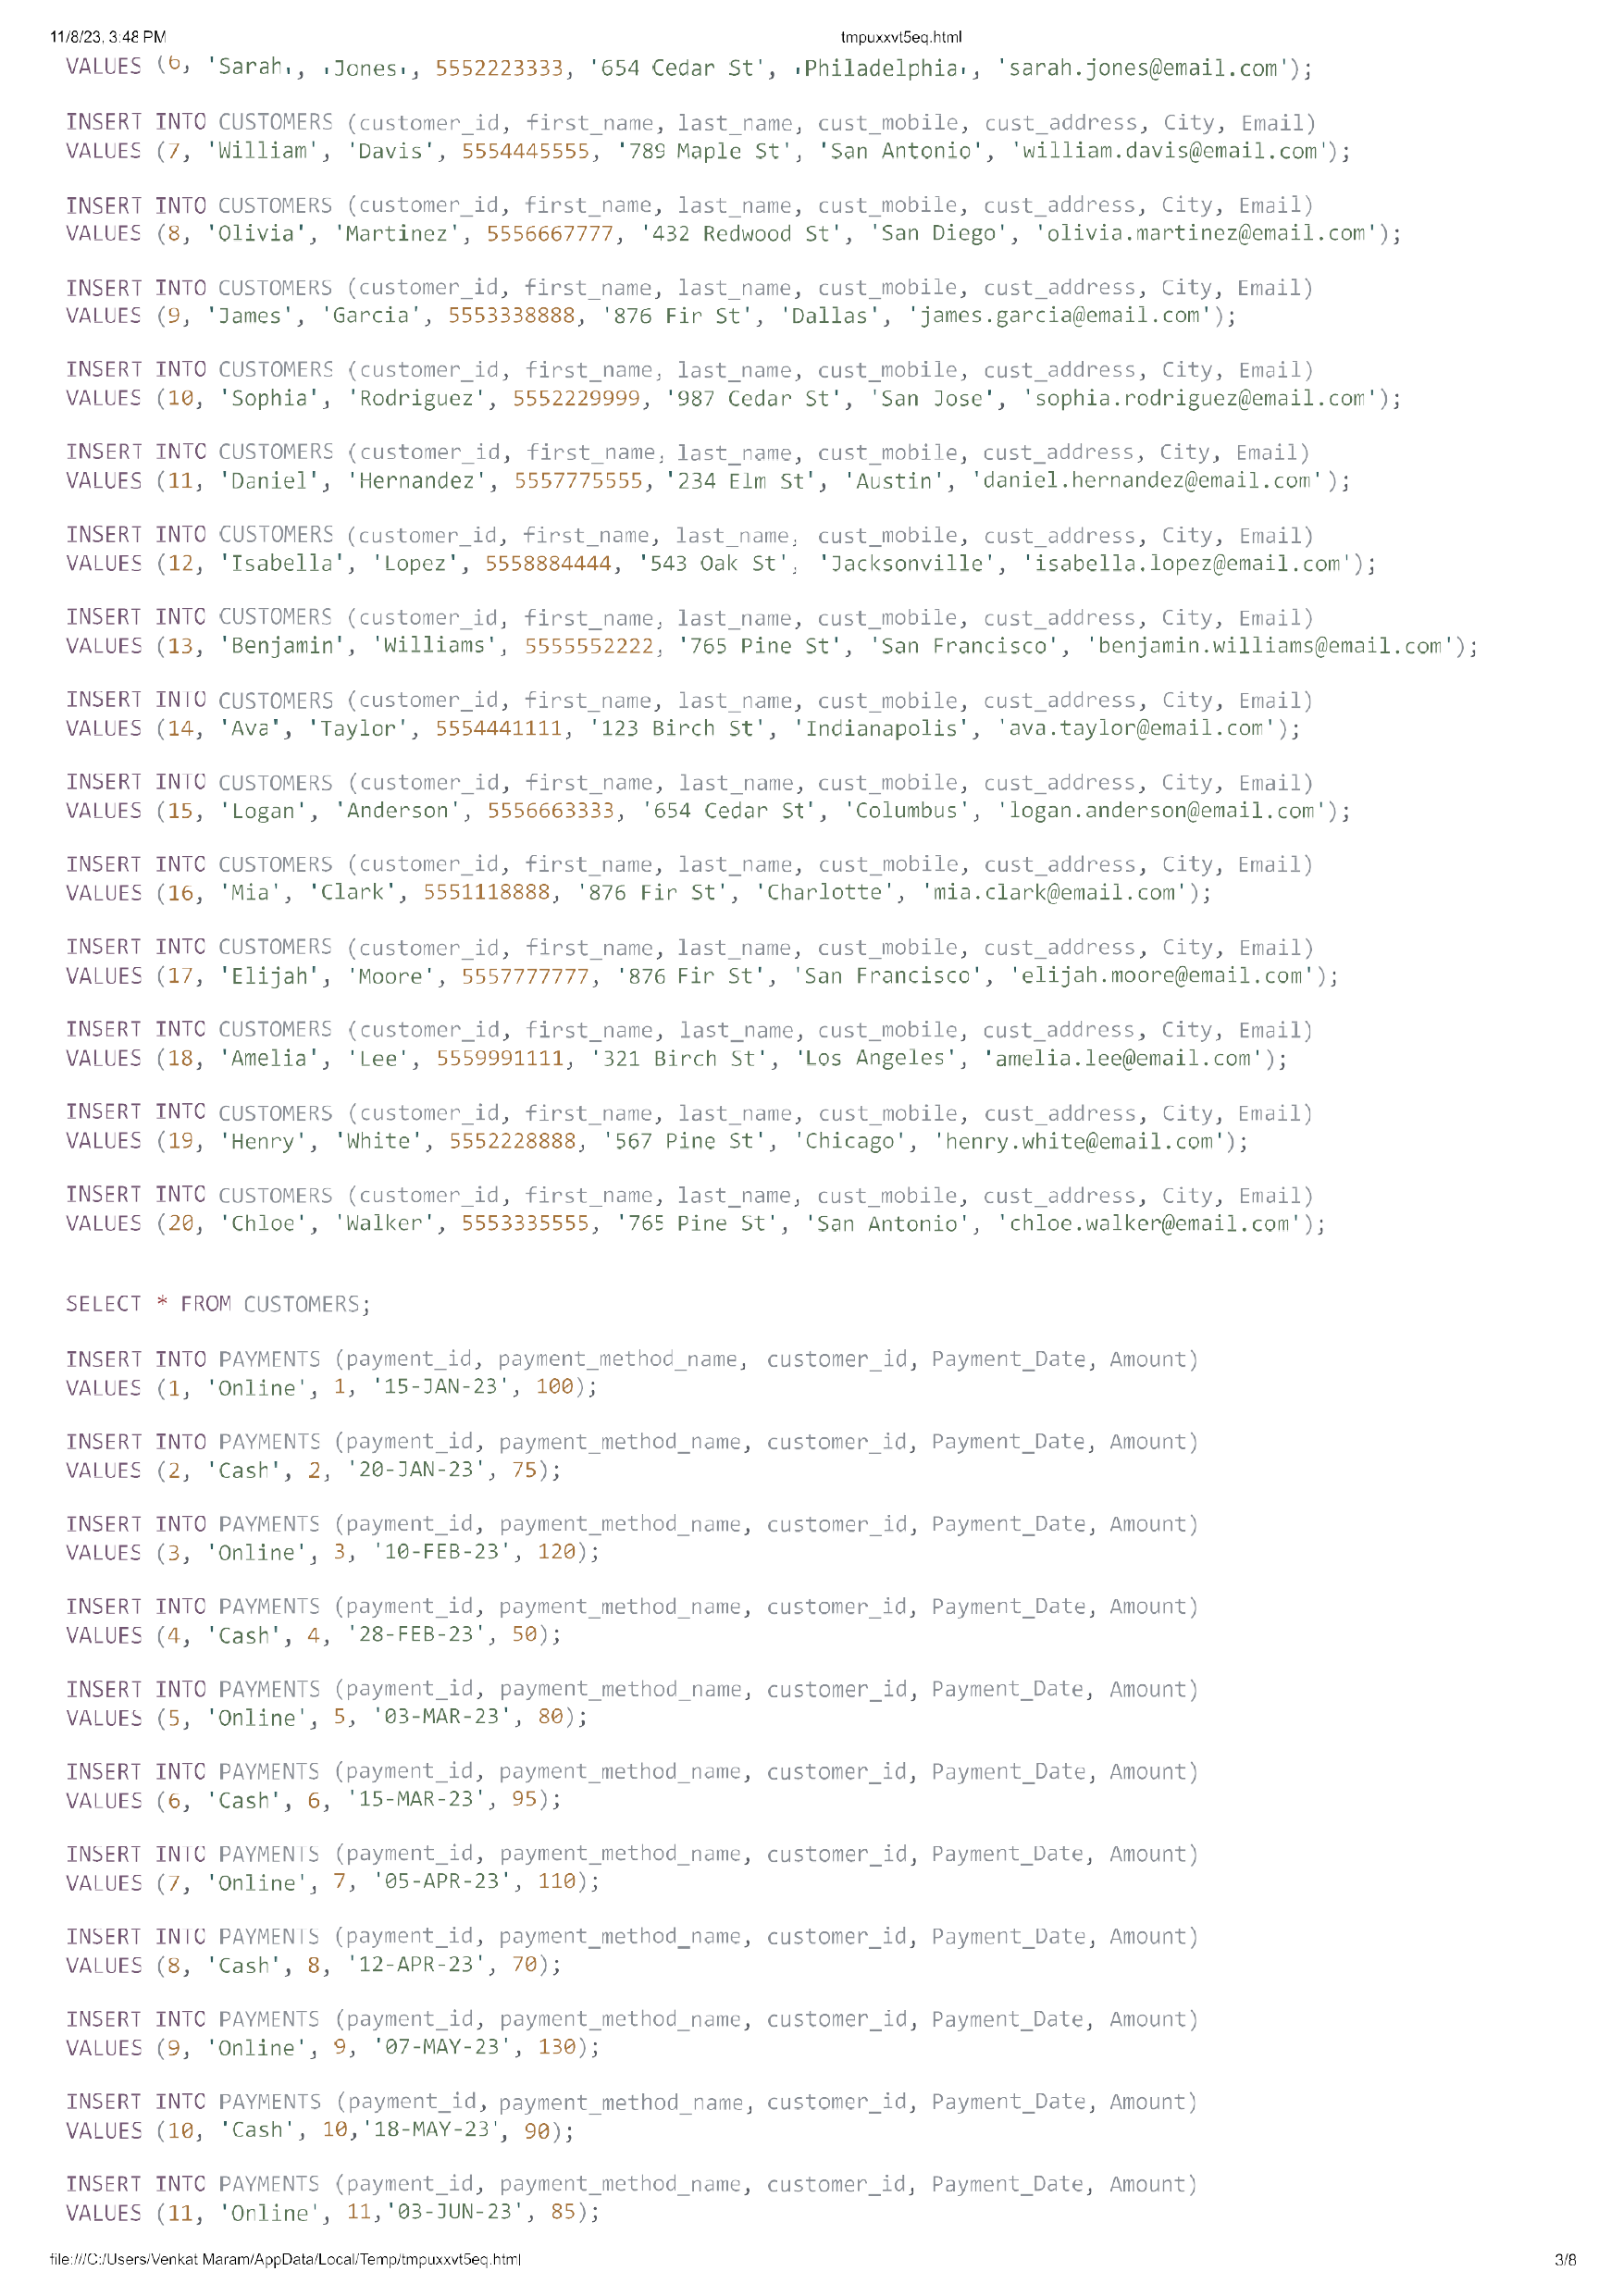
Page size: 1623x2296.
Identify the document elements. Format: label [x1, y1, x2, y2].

picture [223, 719, 267, 736]
picture [1456, 636, 1476, 658]
picture [219, 361, 332, 377]
picture [67, 443, 142, 459]
picture [157, 1295, 167, 1305]
picture [156, 2011, 205, 2027]
picture [156, 1763, 205, 1780]
picture [933, 1433, 1094, 1454]
picture [158, 553, 202, 576]
picture [219, 608, 331, 625]
picture [156, 1846, 205, 1862]
picture [156, 1103, 205, 1119]
picture [219, 1185, 663, 1235]
picture [157, 1791, 189, 1813]
picture [68, 1763, 141, 1780]
picture [220, 1598, 319, 1614]
picture [157, 388, 202, 410]
picture [156, 774, 205, 789]
picture [220, 1763, 318, 1780]
picture [1381, 388, 1399, 410]
picture [933, 2011, 1092, 2031]
picture [210, 1626, 268, 1644]
picture [65, 2040, 142, 2055]
picture [158, 305, 189, 328]
picture [806, 58, 957, 81]
picture [210, 2039, 303, 2055]
picture [284, 1639, 291, 1647]
picture [210, 56, 281, 74]
picture [284, 1804, 291, 1812]
picture [157, 883, 202, 905]
picture [768, 1927, 915, 1949]
picture [210, 1874, 304, 1891]
picture [67, 2176, 141, 2191]
picture [819, 443, 966, 492]
picture [65, 2204, 141, 2221]
picture [1355, 553, 1374, 576]
picture [1109, 1761, 1196, 1784]
picture [67, 113, 142, 130]
picture [65, 555, 142, 571]
picture [156, 443, 206, 459]
picture [349, 1021, 802, 1070]
picture [335, 60, 396, 76]
picture [157, 470, 202, 492]
picture [1227, 1103, 1311, 1153]
picture [349, 113, 664, 162]
picture [284, 1968, 291, 1977]
picture [525, 609, 662, 657]
picture [210, 1792, 268, 1808]
picture [156, 1185, 205, 1202]
picture [223, 636, 332, 658]
picture [68, 2011, 141, 2027]
picture [592, 59, 639, 76]
picture [769, 71, 774, 80]
picture [65, 720, 141, 736]
picture [349, 361, 661, 411]
picture [1330, 470, 1348, 492]
picture [219, 938, 331, 954]
picture [156, 1598, 205, 1614]
picture [335, 1679, 750, 1729]
picture [336, 1761, 750, 1811]
picture [220, 1846, 318, 1862]
picture [933, 1846, 1092, 1866]
picture [933, 1351, 1095, 1371]
picture [49, 2253, 520, 2268]
picture [219, 443, 333, 459]
picture [210, 1956, 268, 1973]
picture [156, 856, 205, 872]
picture [65, 885, 142, 900]
picture [219, 1021, 331, 1036]
picture [157, 1626, 189, 1648]
picture [156, 938, 205, 954]
picture [158, 1378, 189, 1400]
picture [219, 113, 332, 130]
picture [819, 773, 1322, 823]
picture [323, 401, 328, 409]
picture [156, 113, 205, 130]
picture [157, 2203, 202, 2226]
picture [65, 2122, 142, 2139]
picture [68, 1846, 141, 1862]
picture [1109, 1679, 1196, 1702]
picture [309, 1462, 329, 1482]
picture [768, 1844, 916, 1867]
picture [678, 937, 1336, 987]
picture [1109, 1843, 1196, 1867]
picture [220, 1929, 318, 1944]
picture [65, 638, 142, 653]
picture [933, 2093, 1095, 2114]
picture [1109, 1514, 1196, 1536]
picture [219, 526, 333, 542]
picture [1330, 800, 1348, 823]
picture [219, 690, 966, 740]
picture [348, 608, 506, 656]
picture [156, 1433, 205, 1449]
picture [158, 1130, 202, 1153]
picture [308, 1957, 328, 1977]
picture [768, 1597, 915, 1619]
picture [210, 278, 1233, 328]
picture [984, 1021, 1311, 1071]
picture [768, 1680, 916, 1702]
picture [223, 2203, 316, 2221]
picture [157, 2038, 189, 2060]
picture [67, 1103, 141, 1119]
picture [768, 1349, 916, 1371]
picture [933, 1763, 1095, 1784]
picture [143, 31, 166, 43]
picture [219, 1103, 1221, 1153]
picture [1330, 141, 1348, 163]
picture [65, 143, 141, 158]
picture [933, 1598, 1095, 1619]
picture [323, 1061, 328, 1070]
picture [65, 1545, 141, 1560]
picture [233, 966, 306, 988]
picture [809, 1185, 1323, 1235]
picture [841, 31, 958, 45]
picture [210, 141, 315, 158]
picture [768, 1433, 915, 1454]
picture [65, 1049, 141, 1066]
picture [335, 1514, 750, 1564]
picture [210, 1461, 267, 1478]
picture [156, 691, 205, 707]
picture [156, 1681, 205, 1697]
picture [336, 1927, 750, 1977]
picture [219, 773, 803, 823]
picture [223, 389, 306, 410]
picture [652, 59, 714, 76]
picture [933, 2176, 1092, 2196]
picture [336, 1596, 750, 1646]
picture [1381, 223, 1399, 245]
picture [220, 1433, 320, 1449]
picture [1109, 1596, 1196, 1619]
picture [210, 1708, 304, 1726]
picture [669, 444, 803, 489]
picture [65, 1215, 141, 1231]
picture [156, 526, 205, 542]
picture [156, 608, 205, 625]
picture [65, 1132, 141, 1148]
picture [65, 225, 141, 241]
picture [65, 1380, 141, 1396]
picture [1109, 2009, 1196, 2031]
picture [729, 59, 762, 76]
picture [349, 937, 665, 987]
picture [157, 800, 202, 823]
picture [67, 1433, 142, 1449]
picture [807, 1021, 966, 1070]
picture [157, 1543, 189, 1565]
picture [768, 1762, 915, 1784]
picture [220, 1516, 319, 1532]
picture [933, 1681, 1092, 1701]
picture [310, 2051, 316, 2059]
picture [220, 1351, 319, 1367]
picture [65, 57, 141, 74]
picture [157, 1955, 189, 1978]
picture [68, 938, 141, 954]
picture [819, 113, 1325, 163]
picture [65, 472, 141, 489]
picture [1109, 2174, 1196, 2196]
picture [210, 1379, 304, 1396]
picture [157, 1873, 189, 1895]
picture [67, 1296, 141, 1311]
picture [65, 1627, 142, 1644]
picture [819, 526, 1348, 576]
picture [220, 1681, 319, 1697]
picture [1239, 278, 1311, 300]
picture [67, 1021, 141, 1036]
picture [68, 526, 142, 542]
picture [156, 1929, 205, 1944]
picture [323, 483, 328, 492]
picture [349, 443, 663, 492]
picture [109, 31, 138, 43]
picture [158, 1708, 189, 1731]
picture [156, 279, 205, 295]
picture [156, 361, 205, 377]
picture [308, 1793, 328, 1812]
picture [157, 636, 202, 658]
picture [1555, 2253, 1576, 2265]
picture [67, 197, 142, 214]
picture [65, 1875, 142, 1891]
picture [323, 2216, 328, 2225]
picture [323, 154, 328, 162]
picture [220, 2176, 318, 2191]
picture [412, 71, 418, 80]
picture [933, 1516, 1095, 1536]
picture [65, 1957, 142, 1973]
picture [677, 114, 801, 163]
picture [973, 690, 1311, 740]
picture [182, 1296, 230, 1311]
picture [66, 31, 104, 44]
picture [336, 2174, 750, 2224]
picture [348, 526, 797, 575]
picture [1109, 1432, 1196, 1454]
picture [501, 2093, 752, 2143]
picture [334, 1349, 746, 1398]
picture [334, 2009, 750, 2059]
picture [310, 1721, 316, 1730]
picture [157, 141, 189, 163]
picture [1109, 1349, 1196, 1371]
picture [284, 731, 291, 739]
picture [68, 1681, 142, 1697]
picture [1291, 58, 1310, 81]
picture [65, 390, 141, 405]
picture [678, 1186, 799, 1235]
picture [67, 1185, 141, 1202]
picture [68, 2093, 141, 2109]
picture [310, 1886, 316, 1894]
picture [768, 2010, 916, 2031]
picture [244, 1296, 368, 1316]
picture [437, 60, 572, 80]
picture [68, 1929, 141, 1944]
picture [310, 1556, 316, 1565]
picture [156, 1351, 205, 1367]
picture [65, 967, 142, 984]
picture [156, 1516, 205, 1532]
picture [156, 1021, 205, 1036]
picture [974, 443, 1319, 492]
picture [158, 1213, 202, 1235]
picture [65, 802, 141, 818]
picture [68, 856, 141, 872]
picture [158, 223, 189, 245]
picture [67, 1598, 142, 1614]
picture [67, 1516, 142, 1532]
picture [65, 307, 141, 323]
picture [1000, 58, 1285, 81]
picture [223, 471, 306, 489]
picture [67, 1351, 142, 1367]
picture [157, 718, 202, 740]
picture [156, 197, 205, 214]
picture [233, 553, 331, 571]
picture [157, 2120, 202, 2142]
picture [65, 1710, 142, 1726]
picture [768, 2175, 914, 2196]
picture [310, 1391, 316, 1399]
picture [669, 361, 1373, 411]
picture [156, 2176, 205, 2191]
picture [223, 1049, 305, 1066]
picture [1239, 854, 1311, 876]
picture [156, 2093, 205, 2109]
picture [67, 361, 142, 377]
picture [68, 774, 142, 789]
picture [65, 1793, 142, 1808]
picture [973, 71, 979, 80]
picture [1109, 1927, 1196, 1949]
picture [68, 691, 142, 707]
picture [297, 71, 304, 80]
picture [336, 1432, 750, 1482]
picture [1109, 2091, 1196, 2114]
picture [219, 854, 1221, 904]
picture [220, 2011, 318, 2027]
picture [334, 1843, 750, 1893]
picture [323, 979, 328, 987]
picture [157, 1048, 202, 1071]
picture [307, 1628, 328, 1646]
picture [678, 608, 1450, 658]
picture [210, 1544, 303, 1560]
picture [284, 1473, 291, 1482]
picture [157, 965, 202, 987]
picture [158, 1460, 189, 1483]
picture [65, 1462, 141, 1478]
picture [68, 608, 141, 625]
picture [768, 1515, 916, 1536]
picture [768, 2092, 915, 2114]
picture [933, 1929, 1095, 1949]
picture [210, 195, 1373, 245]
picture [220, 2091, 497, 2141]
picture [67, 279, 142, 296]
picture [158, 56, 189, 74]
